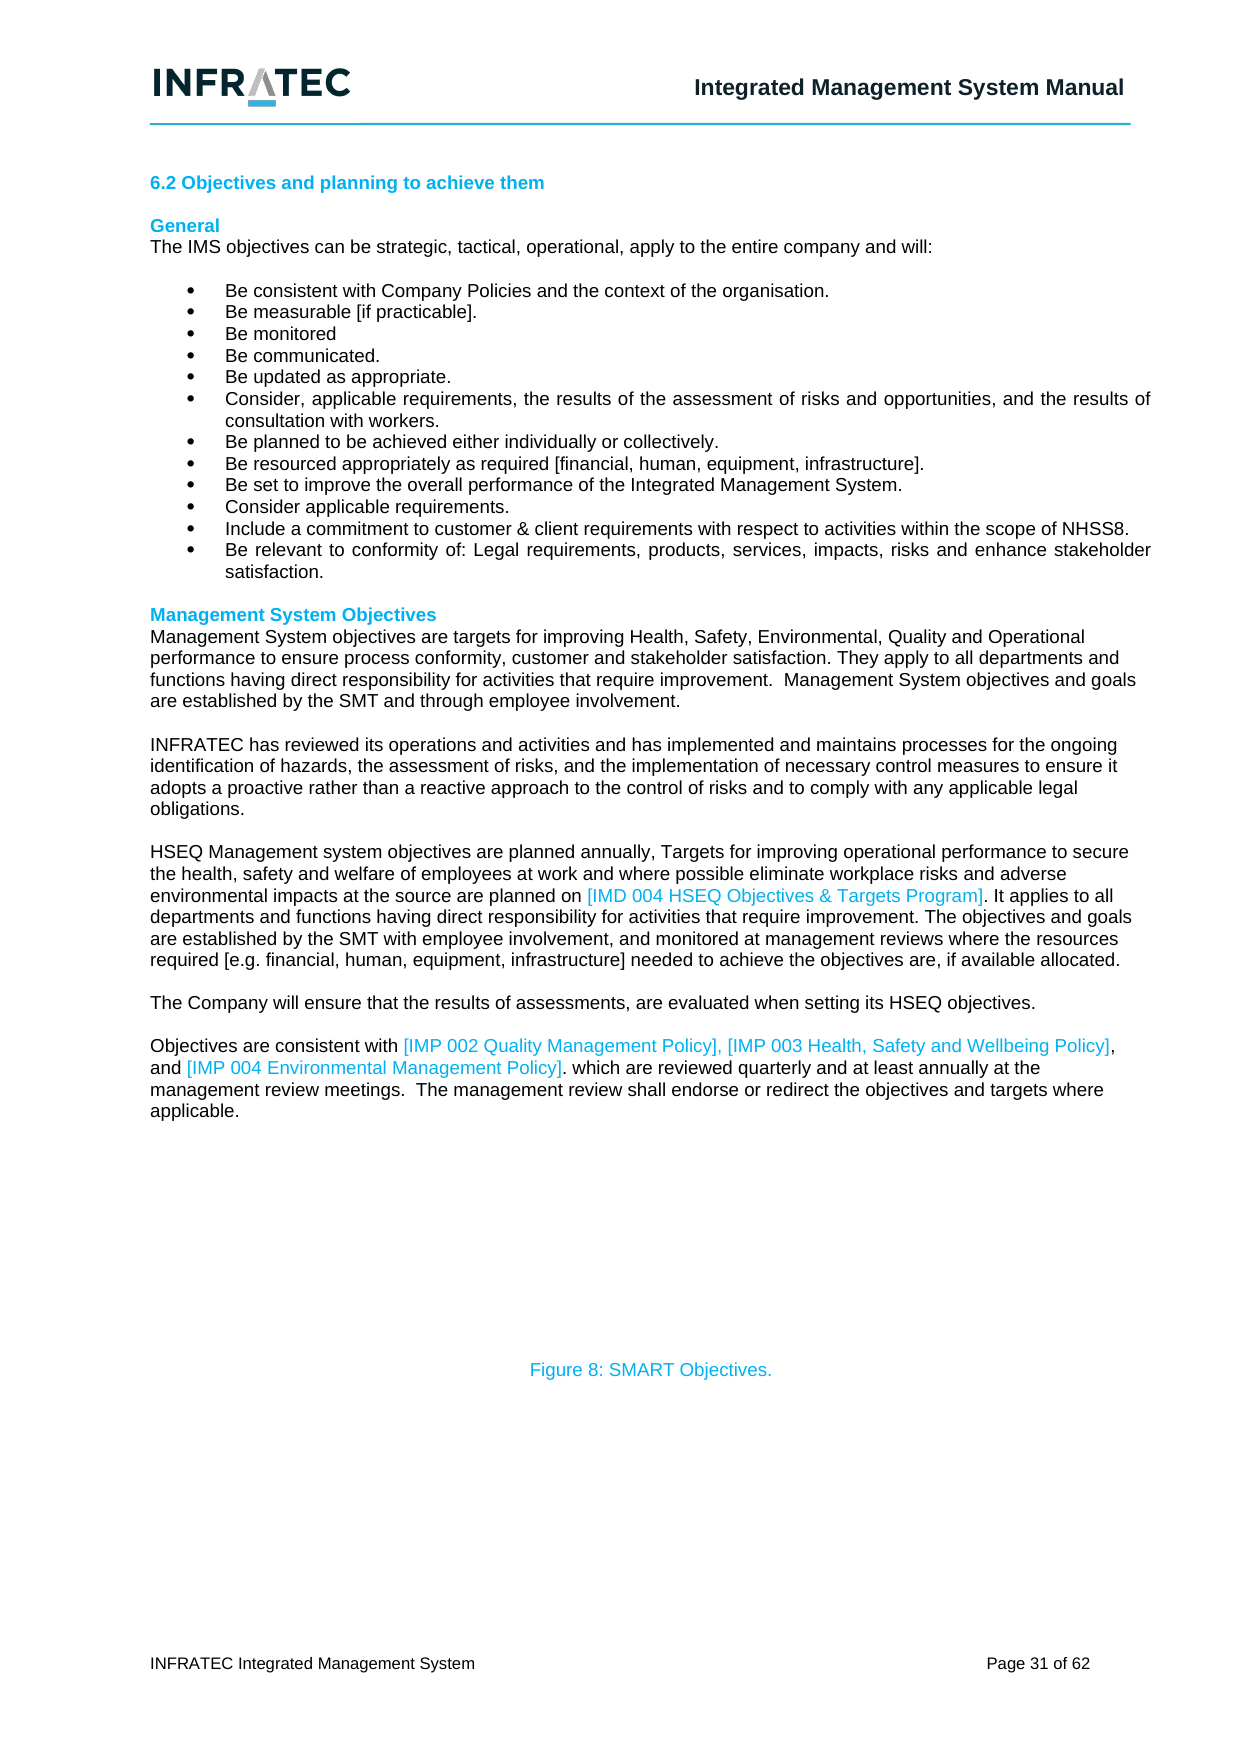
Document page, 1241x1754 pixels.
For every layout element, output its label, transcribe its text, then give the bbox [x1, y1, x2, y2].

picture [187, 1060, 191, 1078]
list Be set to improve the overall performance of the Integrated Management System. [187, 474, 1152, 496]
list Be measurable [if practicable]. [187, 301, 1152, 323]
text Management System Objectives [150, 604, 1152, 626]
text General [150, 215, 1152, 236]
list Consider, applicable requirements, the results of the assessment of risks and opportunities, and the results of consultation with workers. [187, 388, 1152, 431]
list Be communicated. [187, 344, 1152, 366]
text The IMS objectives can be strategic, tactical, operational, apply to the entire company and will: [150, 236, 1152, 258]
text Figure 8: SMART Objectives. [150, 1359, 1152, 1380]
list Be planned to be achieved either individually or collectively. [187, 431, 1152, 453]
list Be updated as appropriate. [187, 366, 1152, 388]
picture [978, 888, 982, 906]
list Include a commitment to customer & client requirements with respect to activities within the scope of NHSS8. [187, 518, 1152, 539]
text The Company will ensure that the results of assessments, are evaluated when setting its HSEQ objectives. [150, 992, 1152, 1014]
text 6.2 Objectives and planning to achieve them [150, 172, 1152, 193]
text HSEQ Management system objectives are planned annually, Targets for improving operational performance to secure the health, safety and welfare of employees at work and where possible eliminate workplace risks and adverse environmental impacts at the source are planned on [IMD 004 HSEQ Objectives & Targets Program]. It applies to all departments and functions having direct responsibility for activities that require improvement. The objectives and goals are established by the SMT with employee involvement, and monitored at management reviews where the resources required [e.g. financial, human, equipment, infrastructure] needed to achieve the objectives are, if available allocated. [150, 841, 1152, 971]
list Be relevant to conformity of: Legal requirements, products, services, impacts, risks and enhance stakeholder satisfaction. [187, 539, 1152, 582]
list Be resourced appropriately as required [financial, human, equipment, infrastructure]. [187, 453, 1152, 474]
text INFRATEC has reviewed its operations and activities and has implemented and maintains processes for the ongoing identification of hazards, the assessment of risks, and the implementation of necessary control measures to ensure it adopts a proactive rather than a reactive approach to the control of risks and to comply with any applicable legal obligations. [150, 733, 1152, 820]
list Be monitored [187, 323, 1152, 344]
text Objectives are consistent with [IMP 002 Quality Management Policy], [IMP 003 Health, Safety and Wellbeing Policy], and [IMP 004 Environmental Management Policy]. which are reviewed quarterly and at least annually at the management review meetings. The management review shall endorse or redirect the objectives and targets where applicable. [150, 1035, 1152, 1122]
text Management System objectives are targets for improving Health, Safety, Environmental, Quality and Operational performance to ensure process conformity, customer and stakeholder satisfaction. They apply to all departments and functions having direct responsibility for activities that require improvement. Management System objectives and goals are established by the SMT and through employee involvement. [150, 626, 1152, 712]
list Be consistent with Company Policies and the context of the organisation. [187, 279, 1152, 301]
list Consider applicable requirements. [187, 496, 1152, 518]
